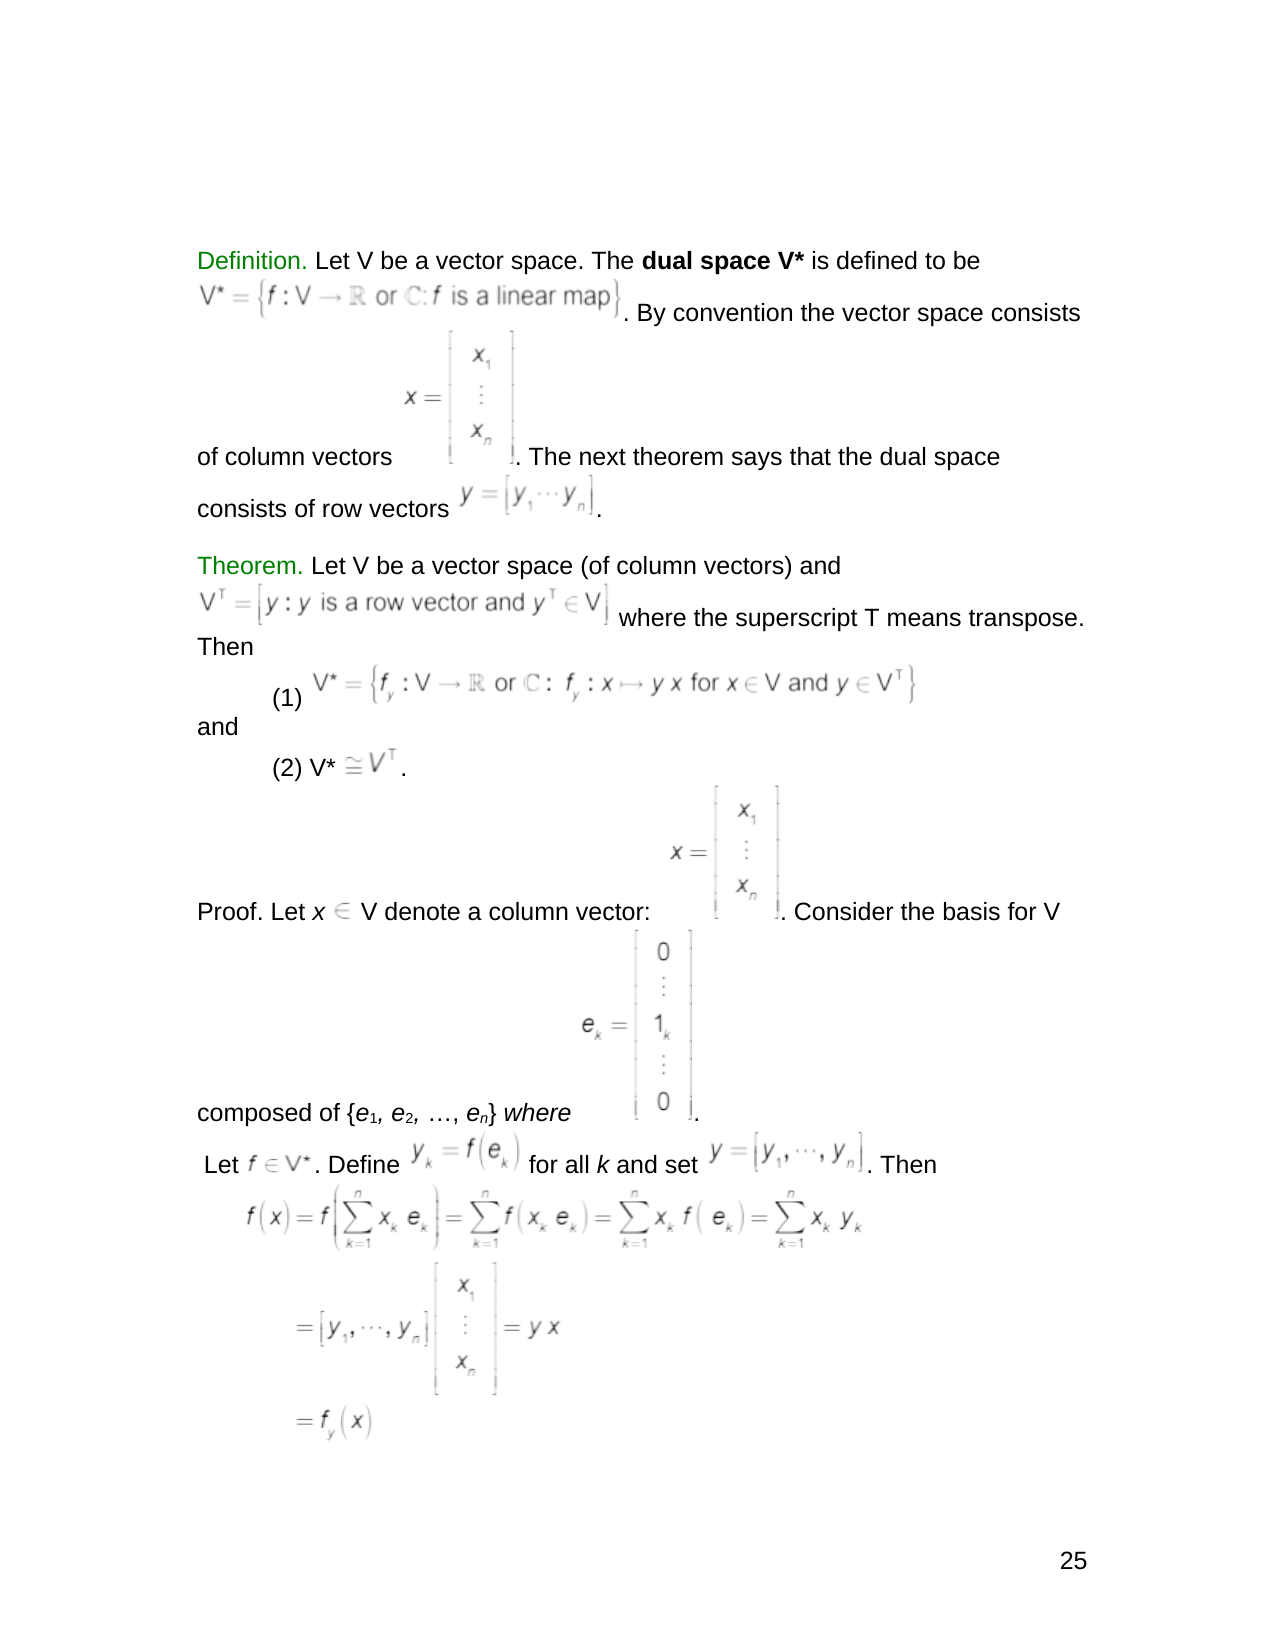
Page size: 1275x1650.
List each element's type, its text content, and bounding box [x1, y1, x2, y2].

text Theorem. Let V be a vector space (of column vectors) and where the superscript T means transpose. Then [197, 551, 1087, 660]
text Definition. Let V be a vector space. The dual space V* is defined to be . By convention the vector space consists of column vectors . The next theorem says that the dual space consists of row vectors . [197, 246, 1087, 522]
text (1) [197, 660, 1087, 712]
text Let . Define for all k and set . Then [197, 1127, 1087, 1179]
text Proof. Let x V denote a column vector: . Consider the basis for V composed of {e1, e2, …, en} where . [197, 781, 1087, 1127]
text and [197, 712, 1087, 741]
text (2) V* . [197, 741, 1087, 781]
